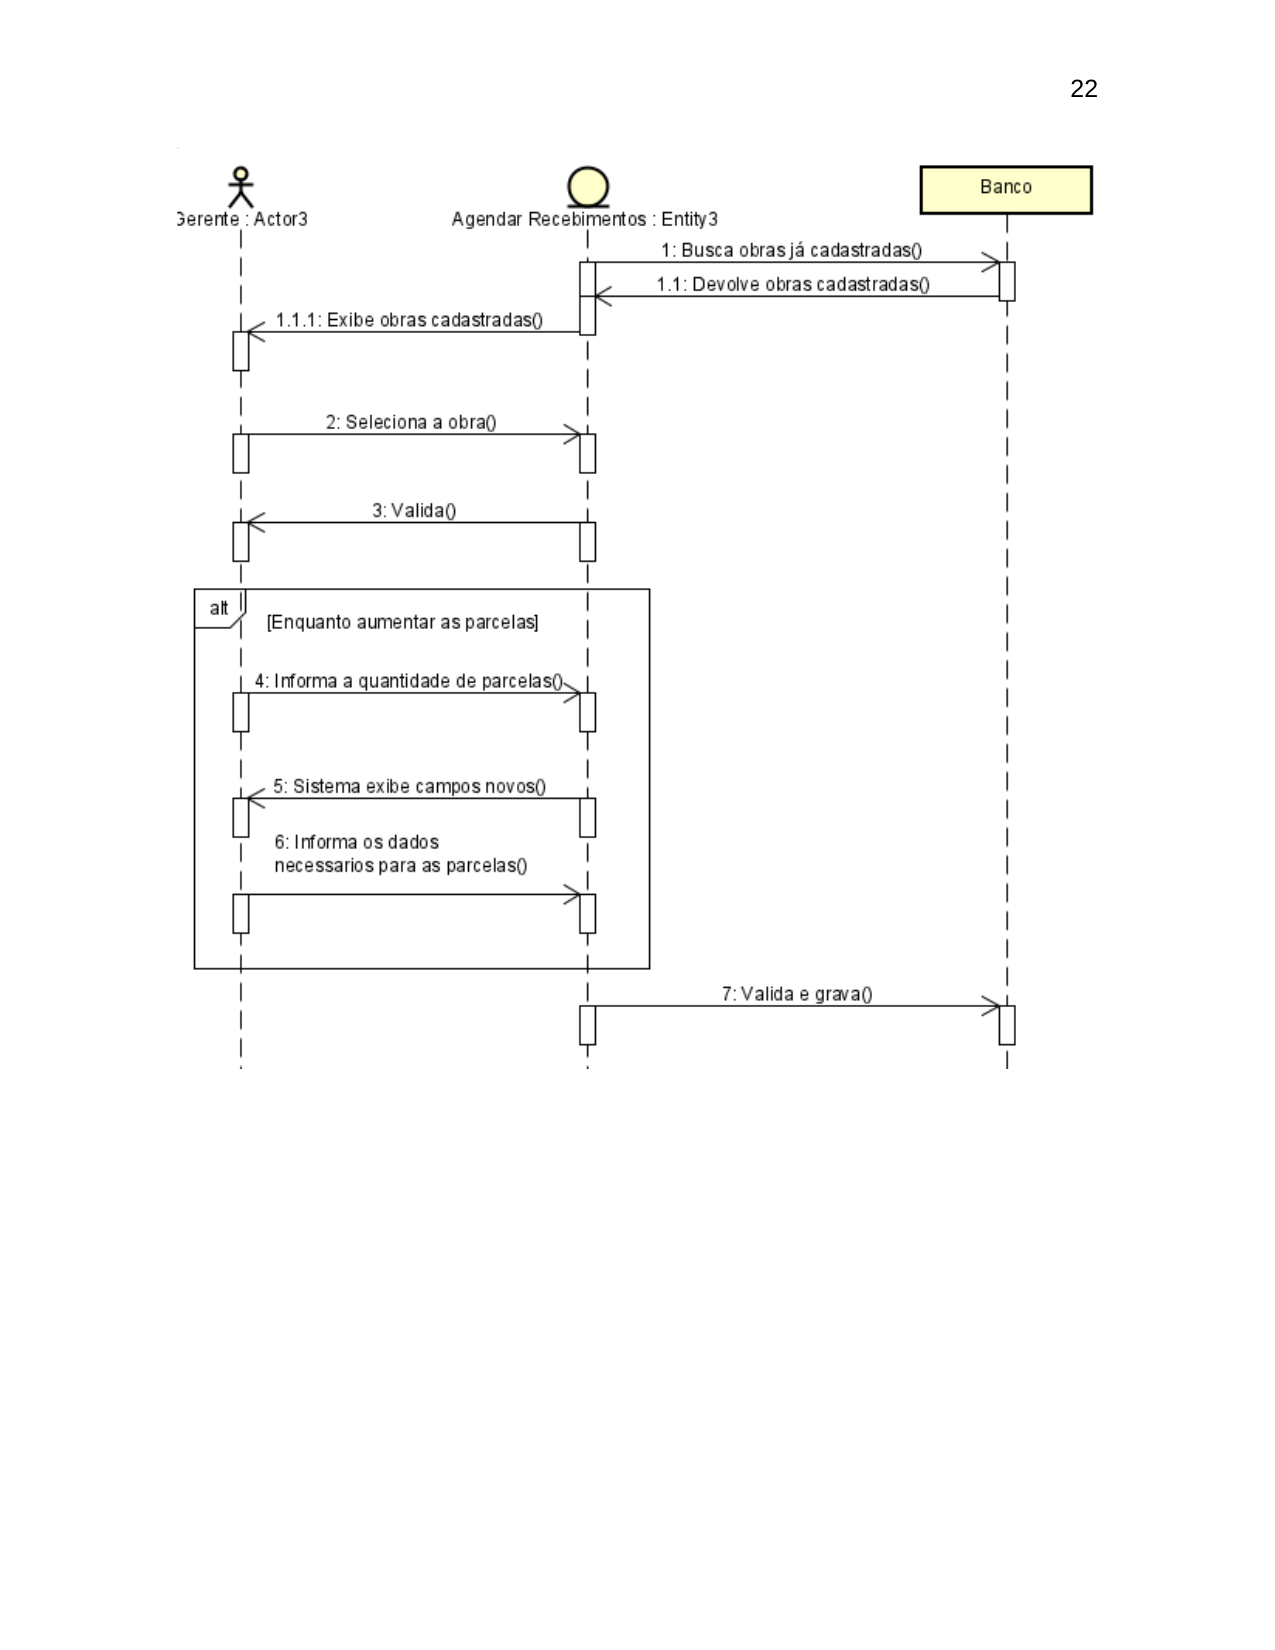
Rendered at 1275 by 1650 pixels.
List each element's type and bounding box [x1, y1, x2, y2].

picture [177, 147, 1098, 1069]
